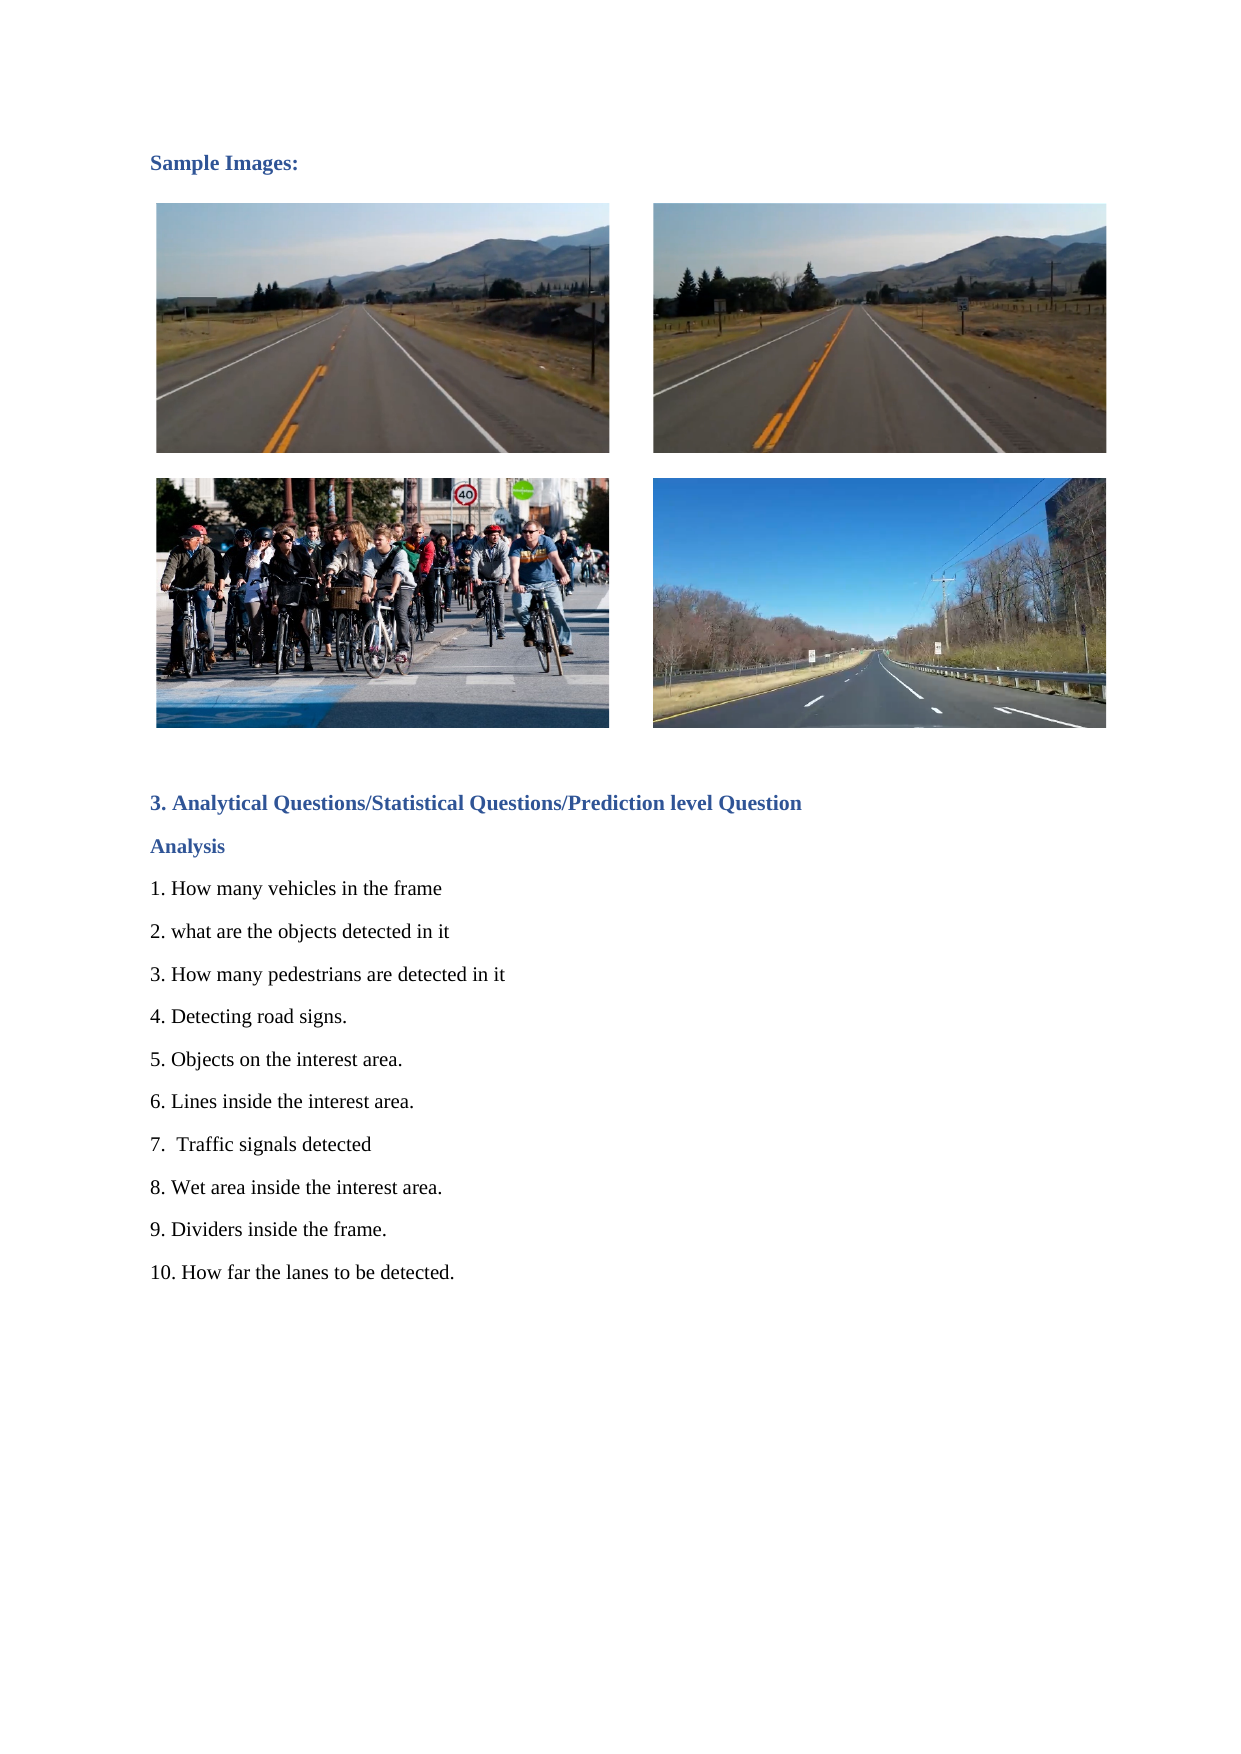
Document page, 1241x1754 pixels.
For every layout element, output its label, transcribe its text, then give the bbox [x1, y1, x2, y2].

text 3. Analytical Questions/Statistical Questions/Prediction level Question [150, 790, 1090, 815]
text 9. Dividers inside the frame. [150, 1217, 1090, 1241]
text 7. Traffic signals detected [150, 1132, 1090, 1156]
text 4. Detecting road signs. [150, 1004, 1090, 1028]
text 8. Wet area inside the interest area. [150, 1174, 1090, 1199]
picture [653, 203, 1107, 453]
picture [653, 478, 1107, 728]
text 1. How many vehicles in the frame [150, 876, 1090, 900]
text 10. How far the lanes to be detected. [150, 1260, 1090, 1284]
text Sample Images: [150, 150, 1090, 175]
text 3. How many pedestrians are detected in it [150, 962, 1090, 986]
text 2. what are the objects detected in it [150, 919, 1090, 943]
picture [156, 203, 610, 453]
picture [156, 478, 610, 728]
text Analysis [150, 834, 1090, 858]
text 5. Objects on the interest area. [150, 1047, 1090, 1071]
text 6. Lines inside the interest area. [150, 1089, 1090, 1113]
